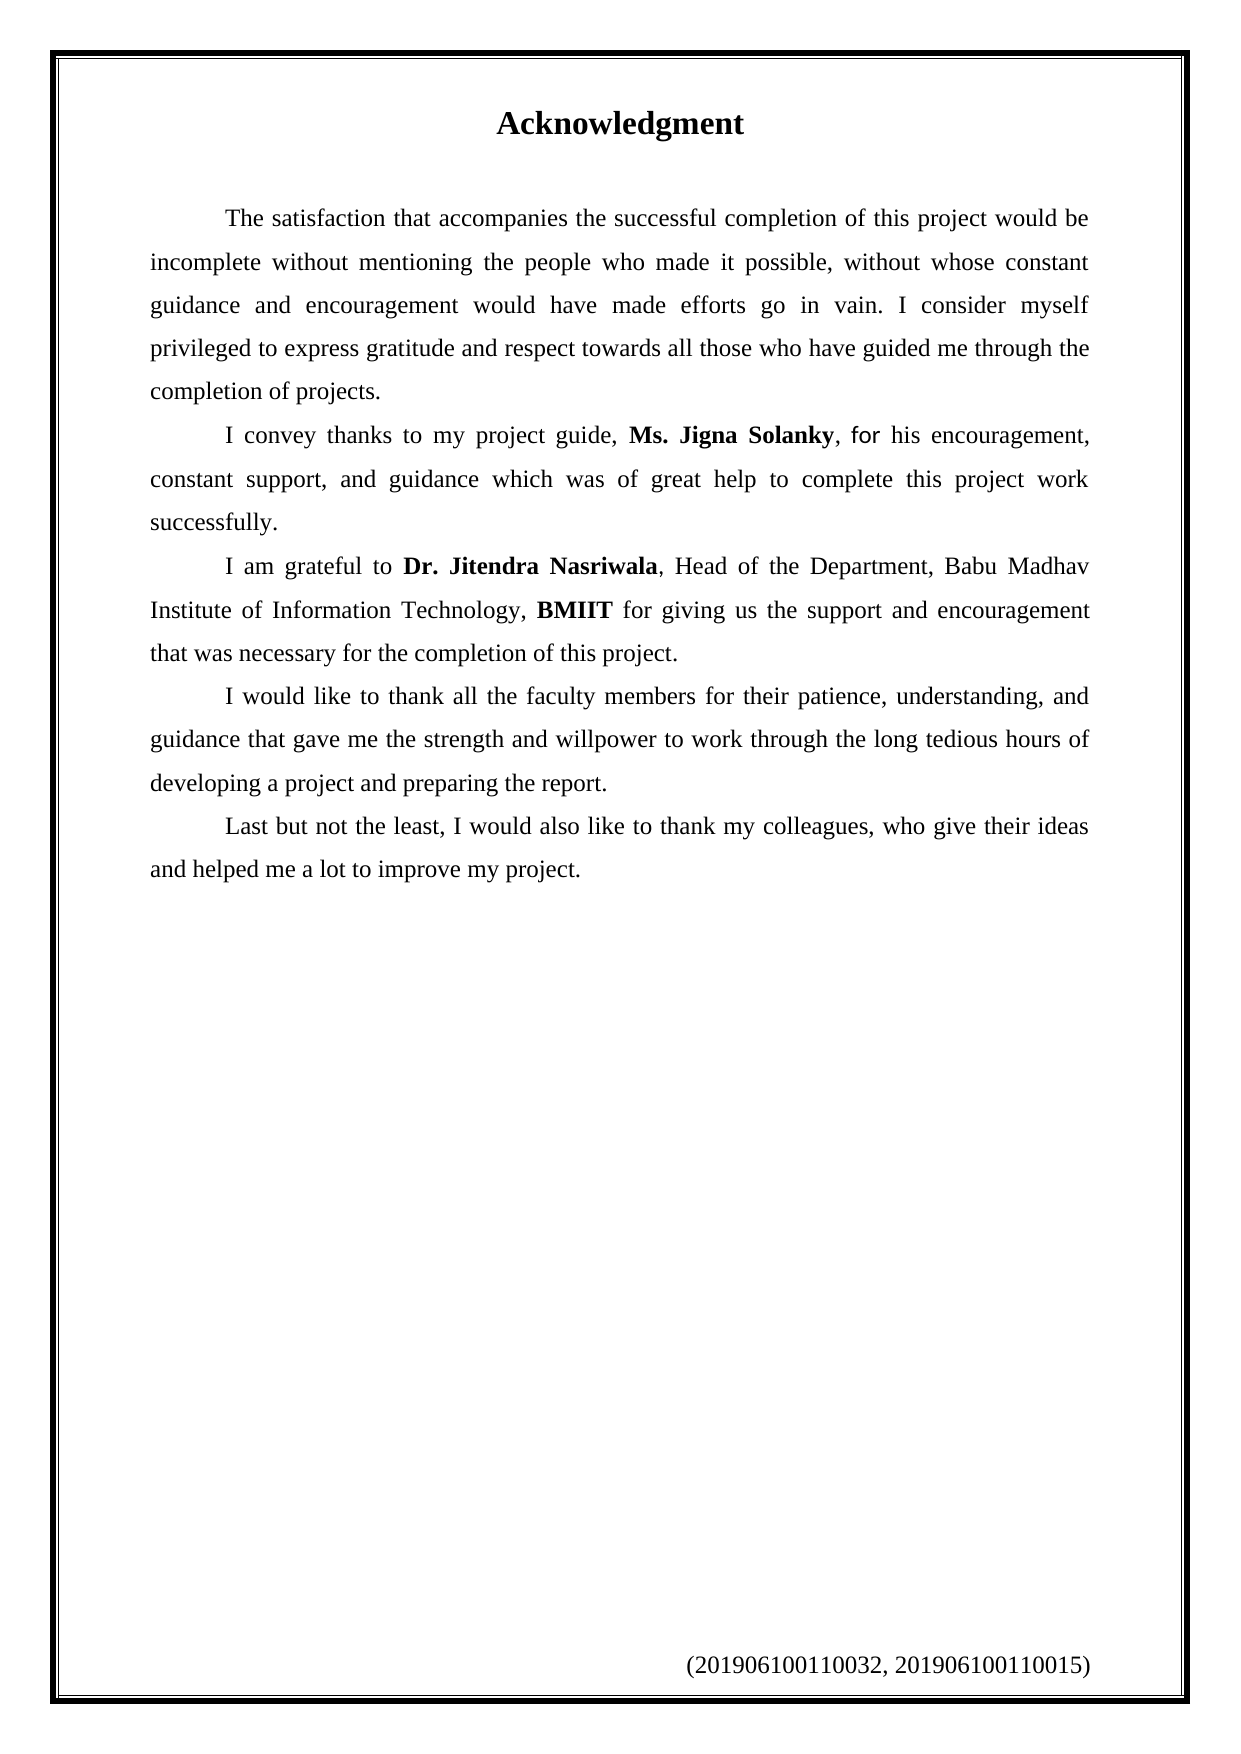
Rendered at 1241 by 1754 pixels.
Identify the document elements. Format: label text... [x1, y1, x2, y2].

text The satisfaction that accompanies the successful completion of this project would be incomplete without mentioning the people who made it possible, without whose constant guidance and encouragement would have made efforts go in vain. I consider myself privileged to express gratitude and respect towards all those who have guided me through the completion of projects. [150, 203, 1090, 405]
text Acknowledgment [150, 103, 1090, 141]
text I am grateful to Dr. Jitendra Nasriwala, Head of the Department, Babu Madhav Institute of Information Technology, BMIIT for giving us the support and encouragement that was necessary for the completion of this project. [150, 550, 1090, 667]
text I would like to thank all the faculty members for their patience, understanding, and guidance that gave me the strength and willpower to work through the long tedious hours of developing a project and preparing the report. [150, 681, 1090, 796]
text I convey thanks to my project guide, Ms. Jigna Solanky, for his encouragement, constant support, and guidance which was of great help to complete this project work successfully. [150, 419, 1090, 536]
text Last but not the least, I would also like to thank my colleagues, who give their ideas and helped me a lot to improve my project. [150, 811, 1090, 883]
